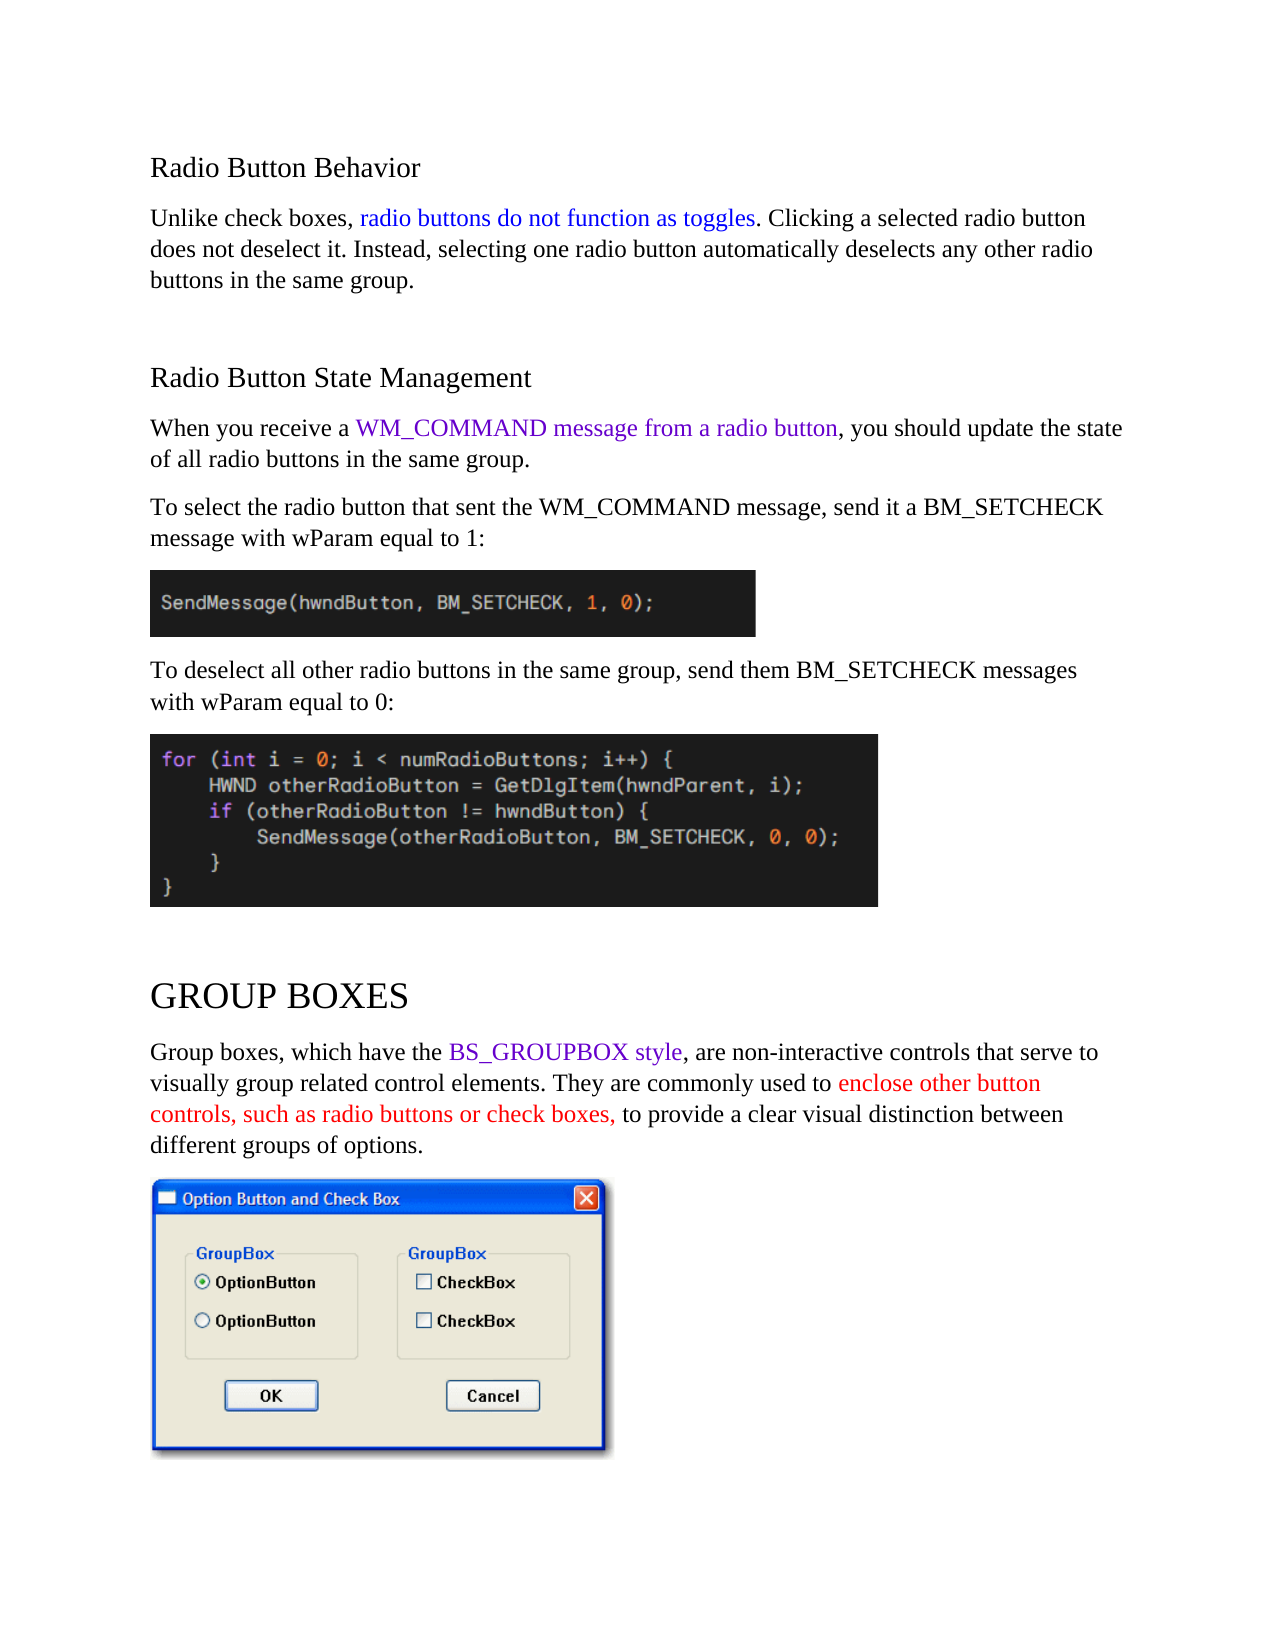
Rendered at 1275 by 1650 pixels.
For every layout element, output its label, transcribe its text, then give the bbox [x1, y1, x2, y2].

text Radio Button Behavior [150, 150, 1125, 183]
text Group boxes, which have the BS_GROUPBOX style, are non-interactive controls that serve to visually group related control elements. They are commonly used to enclose other button controls, such as radio buttons or check boxes, to provide a clear visual distinction between different groups of options. [150, 1037, 1125, 1159]
picture [150, 734, 879, 907]
text When you receive a WM_COMMAND message from a radio button, you should update the state of all radio buttons in the same group. [150, 413, 1125, 473]
picture [150, 570, 756, 637]
text To select the radio button that sent the WM_COMMAND message, send it a BM_SETCHECK message with wParam equal to 1: [150, 492, 1125, 552]
picture [150, 1177, 615, 1460]
text Radio Button State Management [150, 360, 1125, 394]
text Unlike check boxes, radio buttons do not function as toggles. Clicking a selected radio button does not deselect it. Instead, selecting one radio button automatically deselects any other radio buttons in the same group. [150, 203, 1125, 294]
text GROUP BOXES [150, 974, 1125, 1017]
text To deselect all other radio buttons in the same group, send them BM_SETCHECK messages with wParam equal to 0: [150, 656, 1125, 715]
